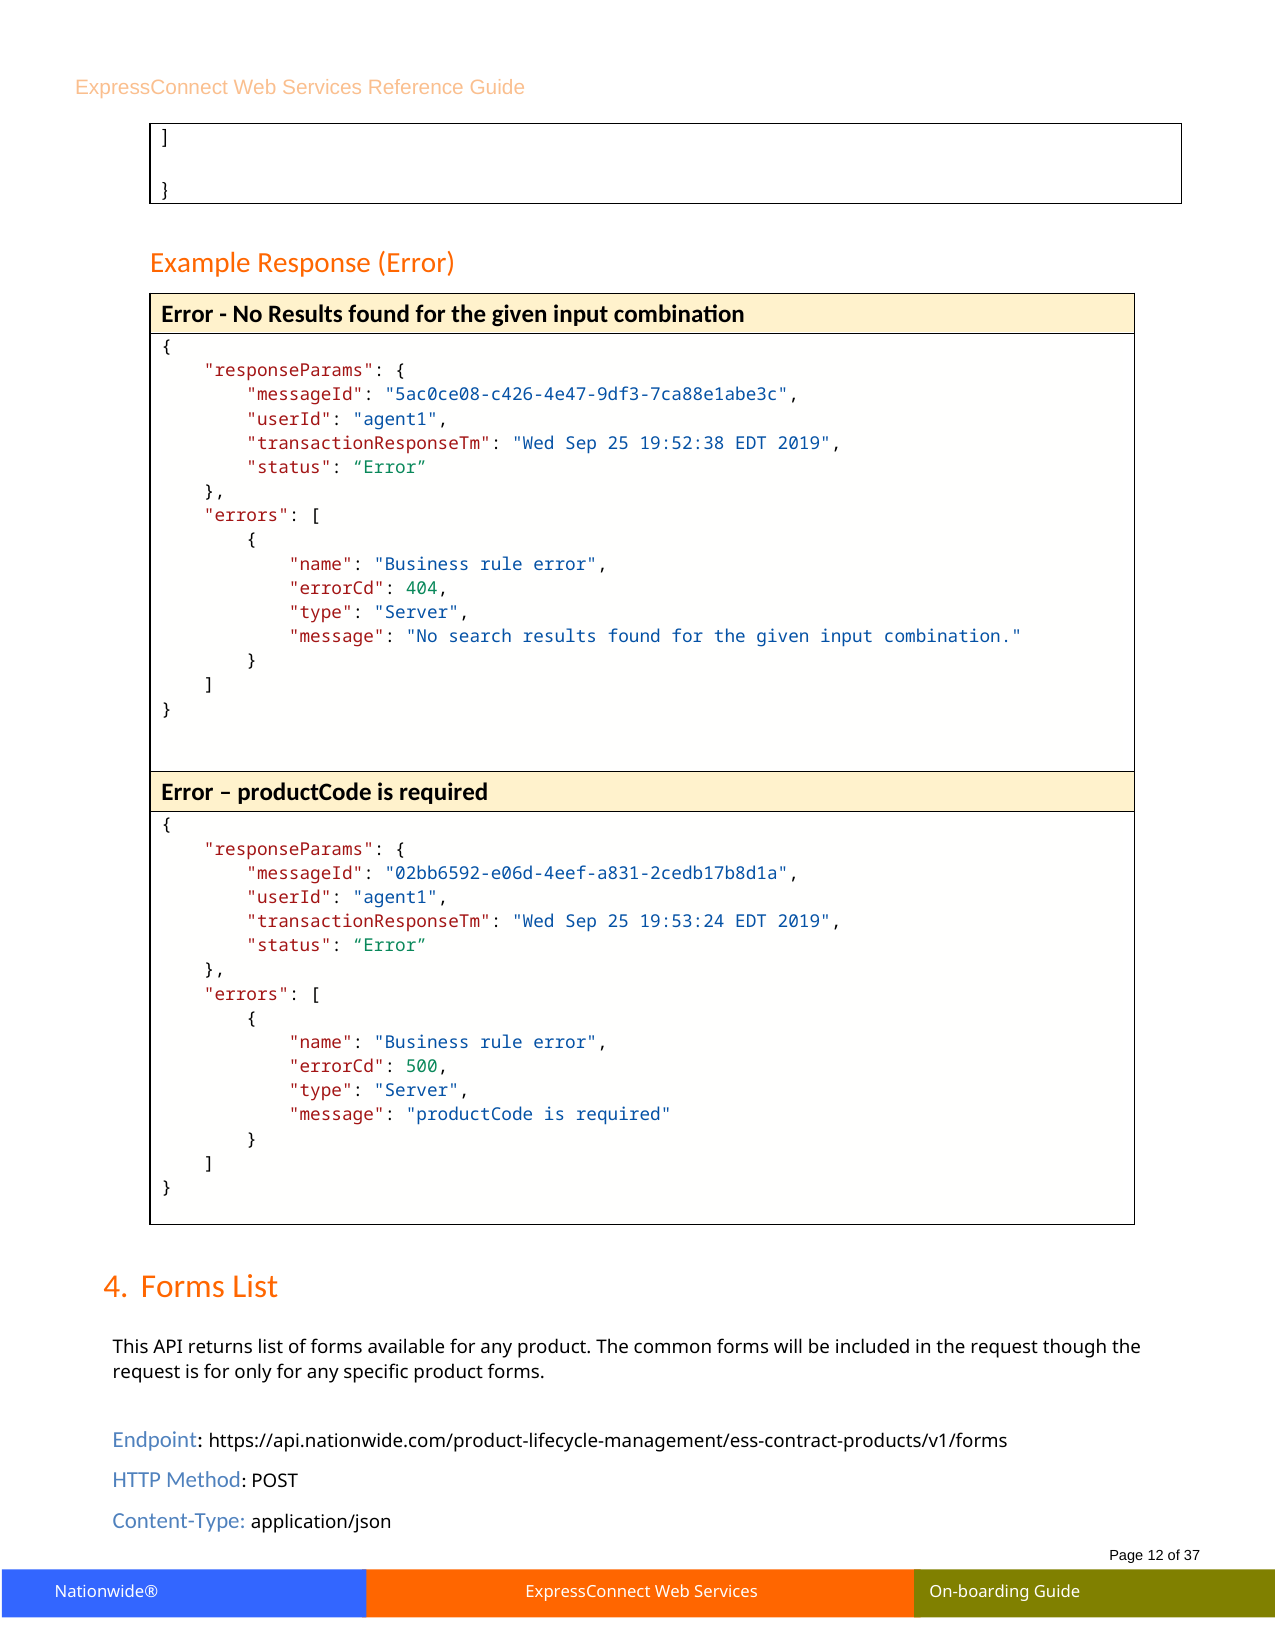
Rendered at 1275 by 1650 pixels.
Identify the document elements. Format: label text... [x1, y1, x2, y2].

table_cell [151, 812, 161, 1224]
text This API returns list of forms available for any product. The common forms will be included in the request though the request is for only for any specific product forms. [112, 1333, 1200, 1384]
text Content-Type: application/json [112, 1506, 1200, 1534]
text Endpoint: https://api.nationwide.com/product-lifecycle-management/ess-contract-products/v1/forms [112, 1425, 1200, 1453]
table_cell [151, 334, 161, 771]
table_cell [151, 124, 1181, 203]
text HTTP Method: POST [112, 1465, 1200, 1493]
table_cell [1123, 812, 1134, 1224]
text Forms List [103, 1266, 1200, 1306]
table_cell Error – productCode is required [151, 772, 1134, 811]
table_header Error - No Results found for the given input combination [151, 294, 1134, 332]
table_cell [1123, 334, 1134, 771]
subtitle Example Response (Error) [150, 244, 1200, 280]
